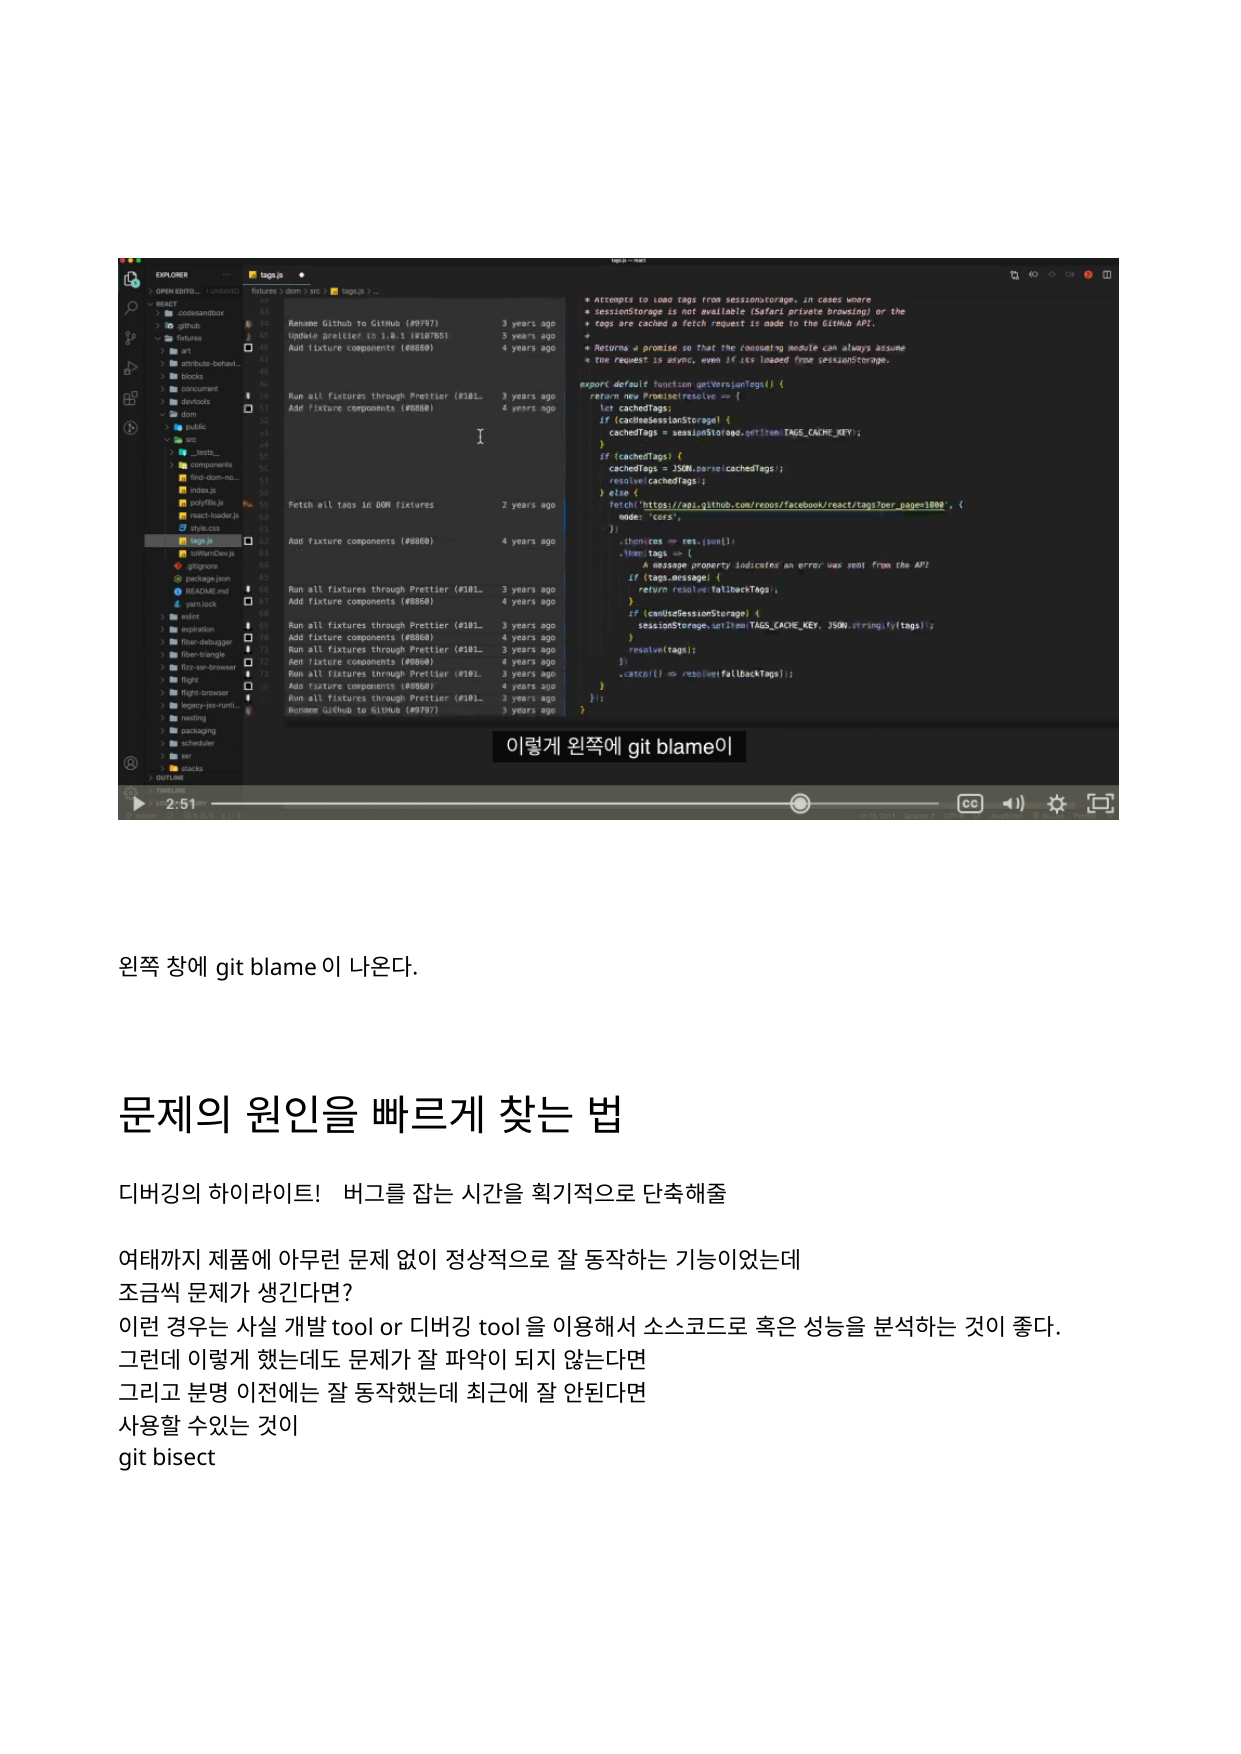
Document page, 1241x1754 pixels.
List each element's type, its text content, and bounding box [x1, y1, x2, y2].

text 문제의 원인을 빠르게 찾는 법 [118, 1082, 1122, 1142]
text 그리고 분명 이전에는 잘 동작했는데 최근에 잘 안된다면 [118, 1375, 1122, 1408]
picture [119, 258, 1118, 820]
text 여태까지 제품에 아무런 문제 없이 정상적으로 잘 동작하는 기능이었는데 [118, 1242, 1122, 1275]
text 디버깅의 하이라이트! 버그를 잡는 시간을 획기적으로 단축해줄 [118, 1175, 1122, 1209]
text 왼쪽 창에 git blame이 나온다. [118, 949, 1122, 982]
text git bisect [118, 1441, 1122, 1473]
text 이런 경우는 사실 개발tool or 디버깅 tool을 이용해서 소스코드로 혹은 성능을 분석하는 것이 좋다. [118, 1308, 1122, 1342]
text 그런데 이렇게 했는데도 문제가 잘 파악이 되지 않는다면 [118, 1342, 1122, 1375]
text 조금씩 문제가 생긴다면? [118, 1275, 1122, 1308]
text 사용할 수있는 것이 [118, 1408, 1122, 1441]
